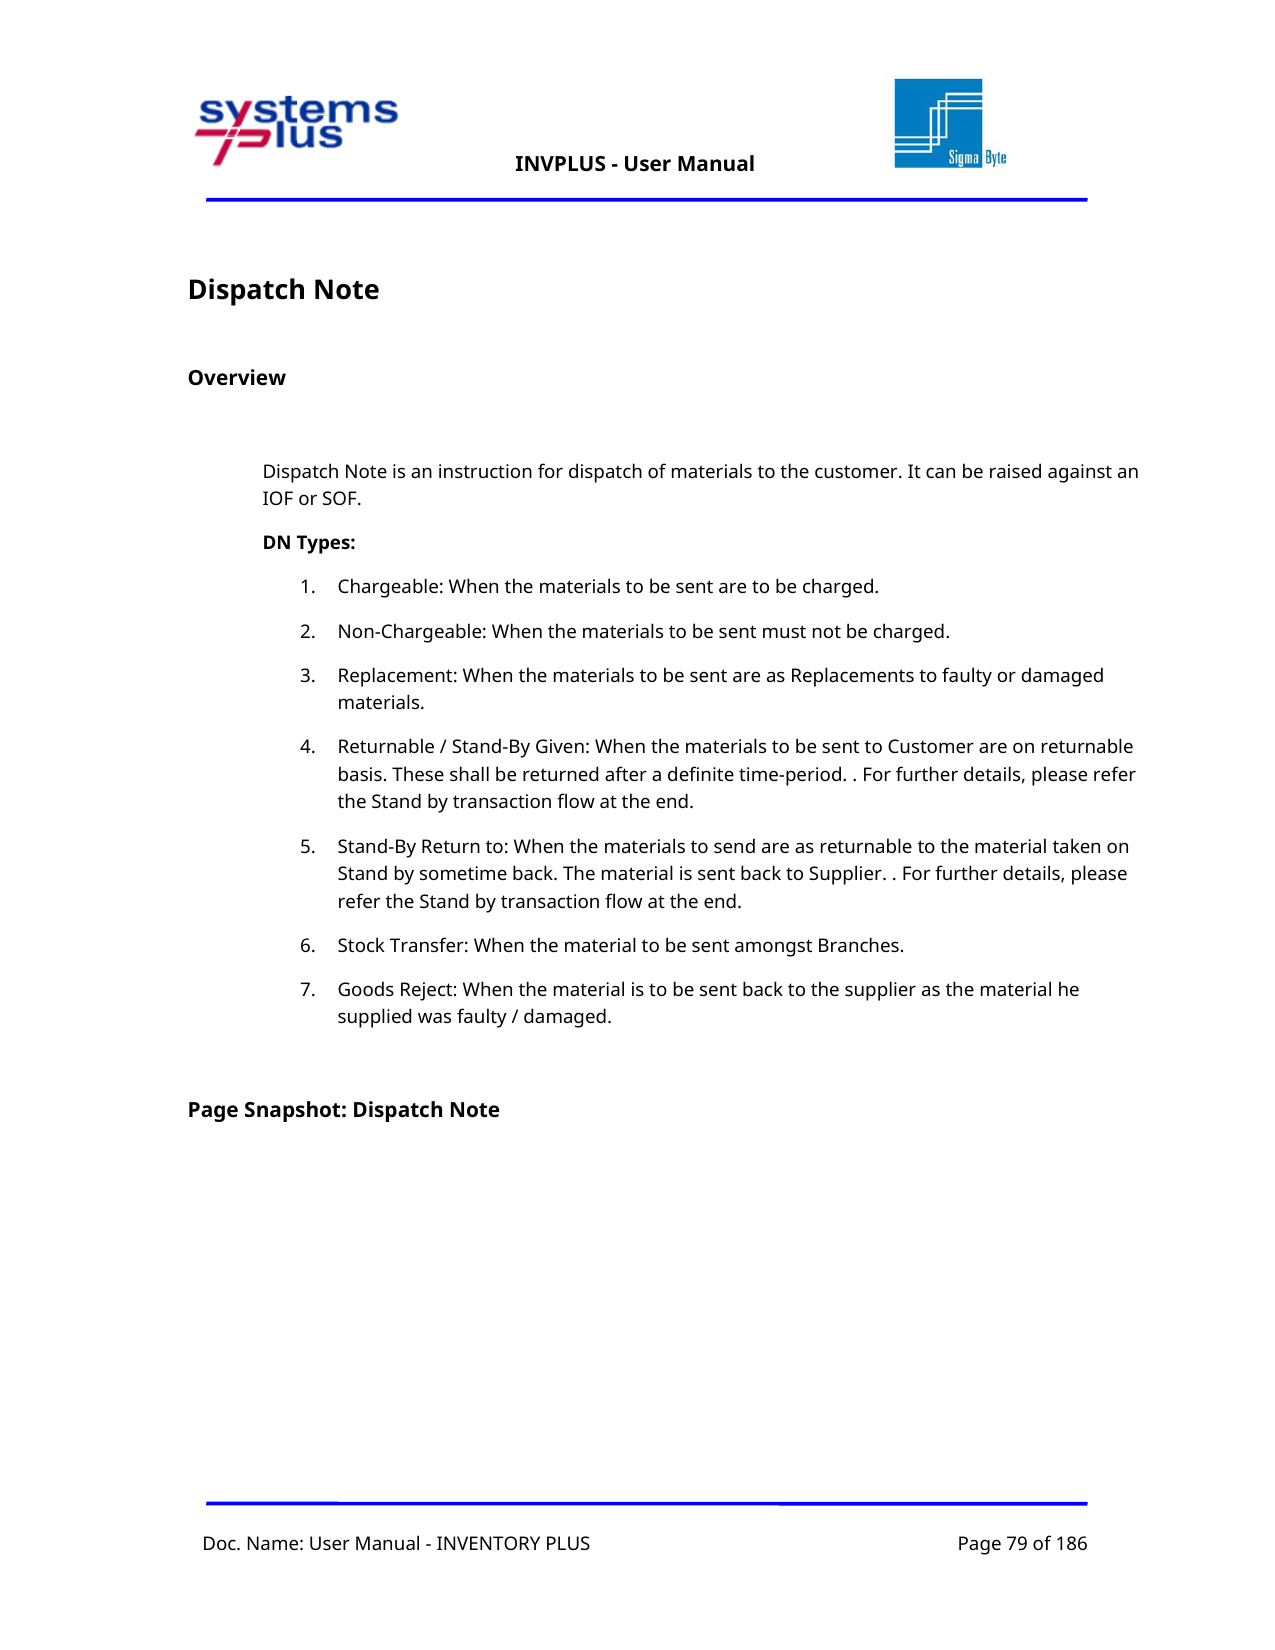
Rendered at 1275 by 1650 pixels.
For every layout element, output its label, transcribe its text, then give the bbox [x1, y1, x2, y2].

list Stock Transfer: When the material to be sent amongst Branches. [300, 932, 1153, 958]
subtitle Dispatch Note [187, 270, 1153, 307]
list Chargeable: When the materials to be sent are to be charged. [300, 574, 1153, 599]
text Overview [187, 363, 1153, 392]
picture [187, 81, 405, 172]
list Returnable / Stand-By Given: When the materials to be sent to Customer are on returnable basis. These shall be returned after a definite time-period. . For further details, please refer the Stand by transaction flow at the end. [300, 734, 1153, 814]
list Replacement: When the materials to be sent are as Replacements to faulty or damaged materials. [300, 662, 1153, 715]
text DN Types: [262, 530, 1153, 555]
picture [870, 75, 1012, 172]
text Dispatch Note is an instruction for dispatch of materials to the customer. It can be raised against an IOF or SOF. [262, 458, 1153, 511]
list Non-Chargeable: When the materials to be sent must not be charged. [300, 618, 1153, 643]
list Goods Reject: When the material is to be sent back to the supplier as the material he supplied was faulty / damaged. [300, 976, 1153, 1029]
text Page Snapshot: Dispatch Note [187, 1095, 1153, 1124]
list Stand-By Return to: When the materials to send are as returnable to the material taken on Stand by sometime back. The material is sent back to Supplier. . For further details, please refer the Stand by transaction flow at the end. [300, 833, 1153, 913]
